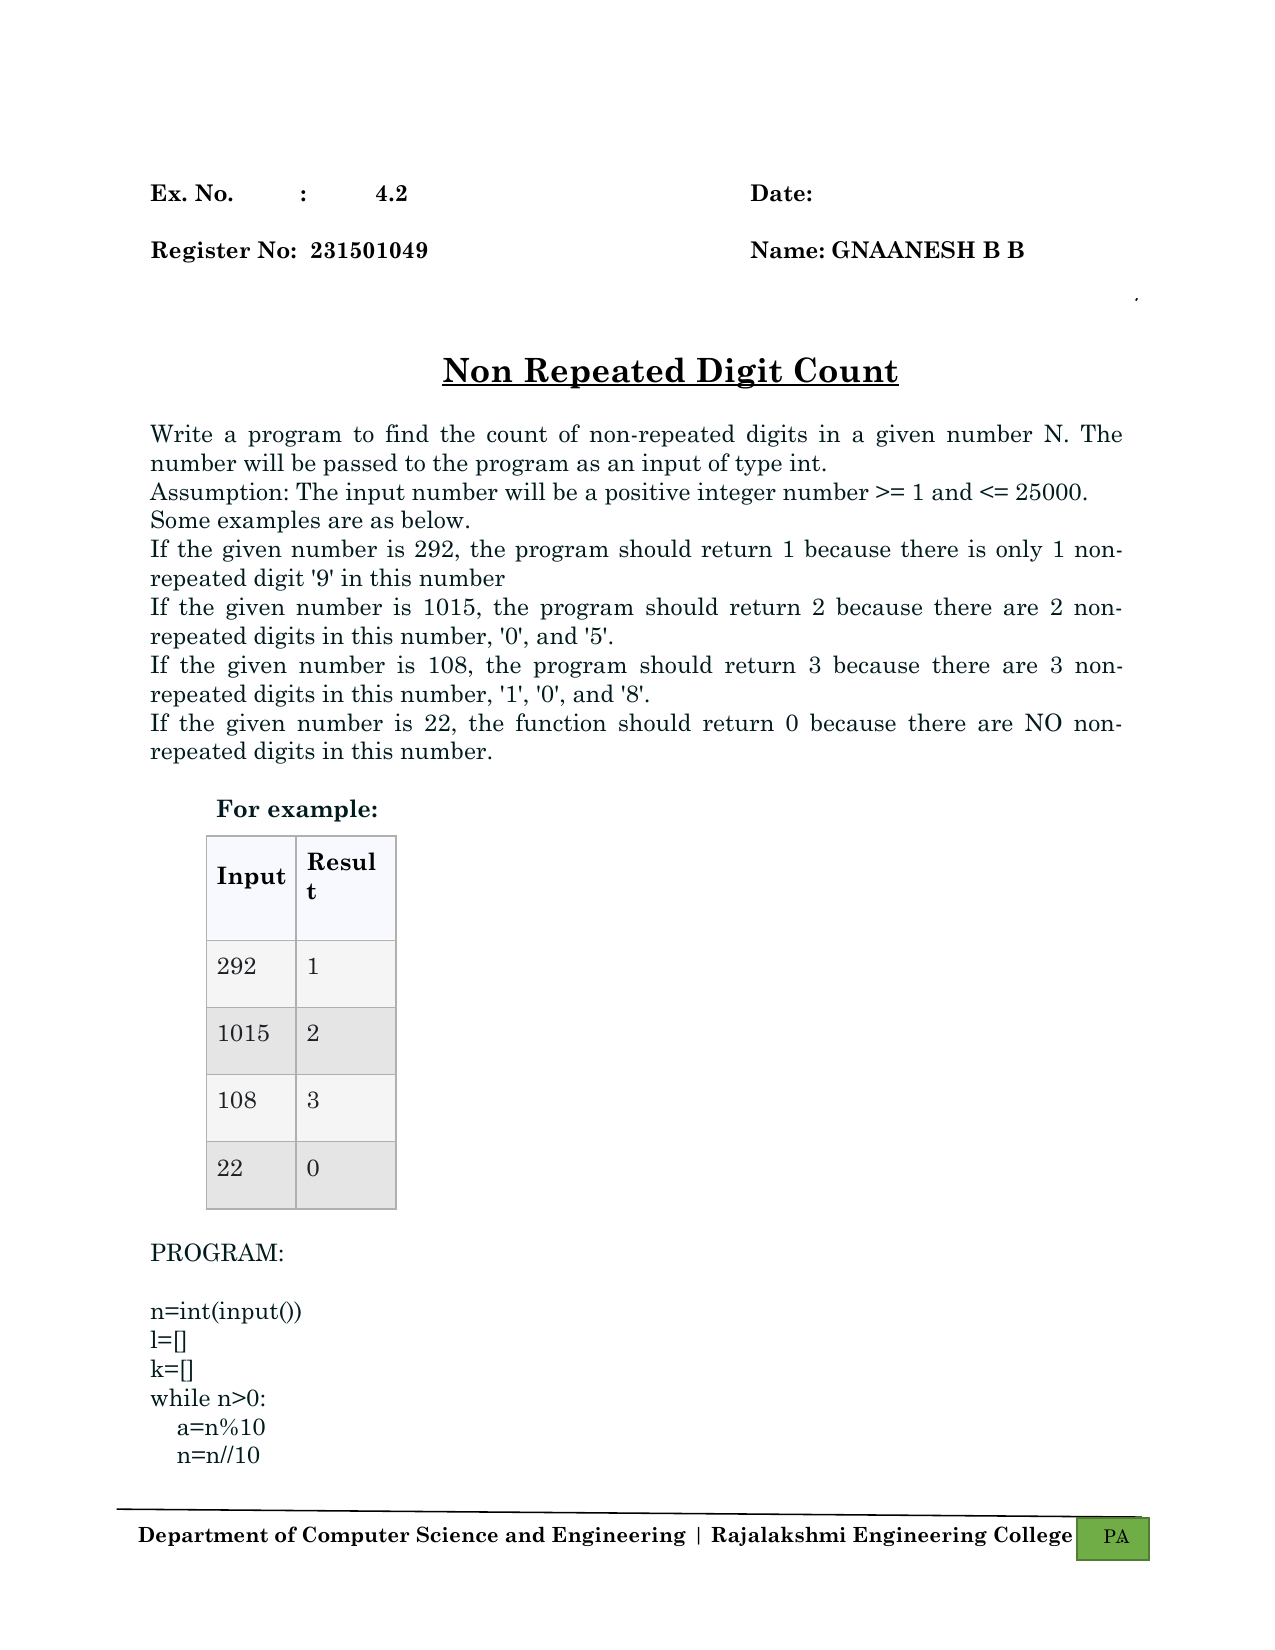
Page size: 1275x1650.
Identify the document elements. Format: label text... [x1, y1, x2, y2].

text Non Repeated Digit Count [216, 349, 1125, 389]
text Register No: 231501049 Name: GNAANESH B B [150, 236, 1125, 263]
text If the given number is 292, the program should return 1 because there is only 1 non-repeated digit '9' in this number [150, 534, 1125, 592]
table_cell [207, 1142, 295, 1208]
text If the given number is 1015, the program should return 2 because there are 2 non-repeated digits in this number, '0', and '5'. [150, 592, 1125, 649]
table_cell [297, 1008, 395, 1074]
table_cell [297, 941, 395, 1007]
text n=int(input()) [150, 1296, 1125, 1325]
text n=n//10 [150, 1440, 1125, 1469]
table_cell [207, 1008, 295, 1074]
text while n>0: [150, 1382, 1125, 1411]
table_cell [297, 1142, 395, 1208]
text Assumption: The input number will be a positive integer number >= 1 and <= 25000. [150, 476, 1125, 505]
text If the given number is 22, the function should return 0 because there are NO non-repeated digits in this number. [150, 707, 1125, 765]
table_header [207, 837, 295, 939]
text PROGRAM: [150, 1209, 1125, 1267]
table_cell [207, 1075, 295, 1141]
text k=[] [150, 1354, 1125, 1382]
text a=n%10 [150, 1411, 1125, 1440]
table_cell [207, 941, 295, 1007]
text If the given number is 108, the program should return 3 because there are 3 non-repeated digits in this number, '1', '0', and '8'. [150, 649, 1125, 707]
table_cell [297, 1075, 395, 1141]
text Write a program to find the count of non-repeated digits in a given number N. The number will be passed to the program as an input of type int. [150, 419, 1125, 476]
text Ex. No. : 4.2 Date: [150, 179, 1125, 207]
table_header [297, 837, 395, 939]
text l=[] [150, 1325, 1125, 1354]
text Some examples are as below. [150, 505, 1125, 534]
text For example: [216, 794, 1125, 823]
